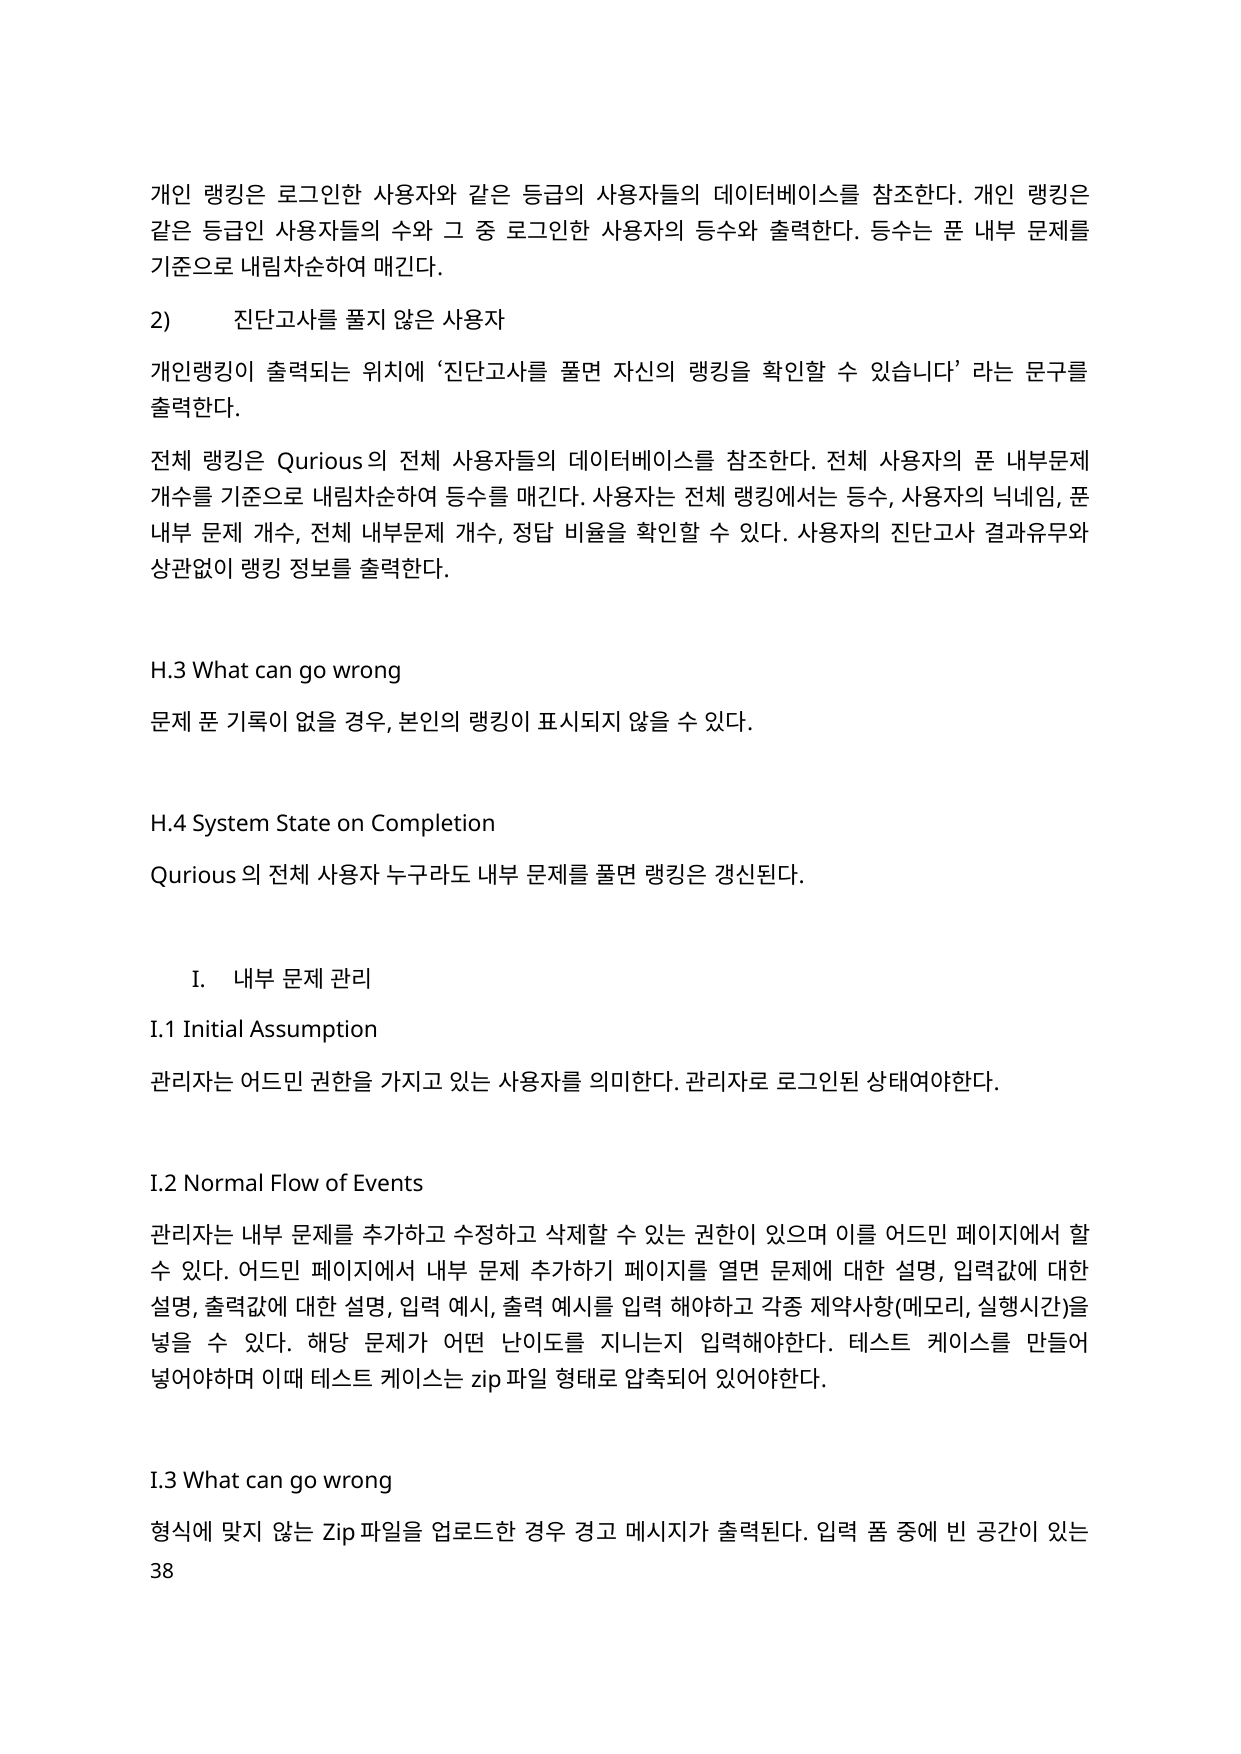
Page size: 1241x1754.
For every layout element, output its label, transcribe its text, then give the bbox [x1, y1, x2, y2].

text 2) 진단고사를 풀지 않은 사용자 [150, 302, 1090, 335]
text 전체 랭킹은 Qurious의 전체 사용자들의 데이터베이스를 참조한다. 전체 사용자의 푼 내부문제 개수를 기준으로 내림차순하여 등수를 매긴다. 사용자는 전체 랭킹에서는 등수, 사용자의 닉네임, 푼 내부 문제 개수, 전체 내부문제 개수, 정답 비율을 확인할 수 있다. 사용자의 진단고사 결과유무와 상관없이 랭킹 정보를 출력한다. [150, 443, 1090, 584]
text H.3 What can go wrong [150, 653, 1090, 685]
text H.4 System State on Completion [150, 807, 1090, 838]
text 개인랭킹이 출력되는 위치에 ‘진단고사를 풀면 자신의 랭킹을 확인할 수 있습니다’ 라는 문구를 출력한다. [150, 354, 1090, 423]
text I.2 Normal Flow of Events [150, 1166, 1090, 1198]
text Qurious의 전체 사용자 누구라도 내부 문제를 풀면 랭킹은 갱신된다. [150, 857, 1090, 891]
text 개인 랭킹은 로그인한 사용자와 같은 등급의 사용자들의 데이터베이스를 참조한다. 개인 랭킹은 같은 등급인 사용자들의 수와 그 중 로그인한 사용자의 등수와 출력한다. 등수는 푼 내부 문제를 기준으로 내림차순하여 매긴다. [150, 177, 1090, 282]
text 관리자는 내부 문제를 추가하고 수정하고 삭제할 수 있는 권한이 있으며 이를 어드민 페이지에서 할 수 있다. 어드민 페이지에서 내부 문제 추가하기 페이지를 열면 문제에 대한 설명, 입력값에 대한 설명, 출력값에 대한 설명, 입력 예시, 출력 예시를 입력 해야하고 각종 제약사항(메모리, 실행시간)을 넣을 수 있다. 해당 문제가 어떤 난이도를 지니는지 입력해야한다. 테스트 케이스를 만들어 넣어야하며 이때 테스트 케이스는 zip파일 형태로 압축되어 있어야한다. [150, 1217, 1090, 1394]
text I.3 What can go wrong [150, 1463, 1090, 1495]
text 관리자는 어드민 권한을 가지고 있는 사용자를 의미한다. 관리자로 로그인된 상태여야한다. [150, 1063, 1090, 1097]
list 내부 문제 관리 [192, 960, 1090, 994]
text I.1 Initial Assumption [150, 1013, 1090, 1044]
text 문제 푼 기록이 없을 경우, 본인의 랭킹이 표시되지 않을 수 있다. [150, 704, 1090, 737]
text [150, 1514, 1090, 1547]
